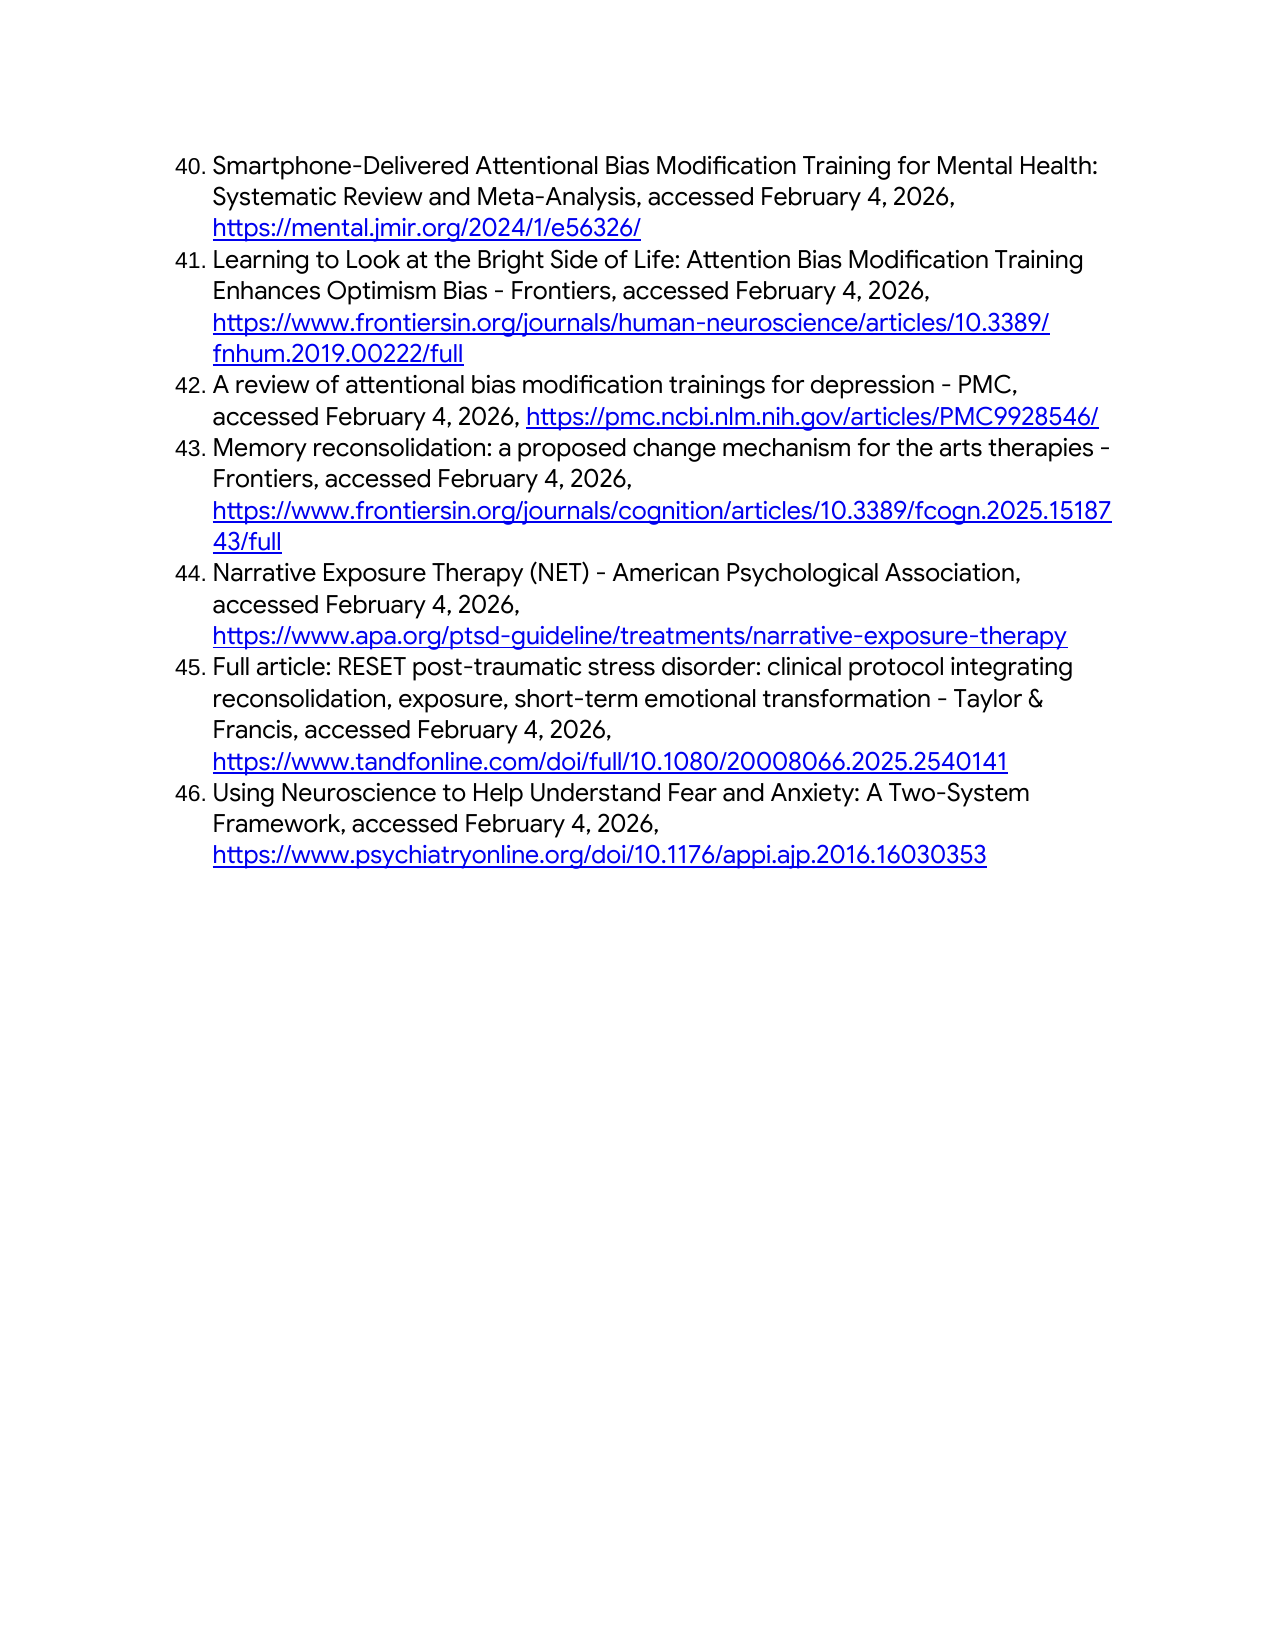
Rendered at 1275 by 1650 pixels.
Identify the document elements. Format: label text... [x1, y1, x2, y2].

list Smartphone-Delivered Attentional Bias Modification Training for Mental Health: Systematic Review and Meta-Analysis, accessed February 4, 2026, https://mental.jmir.org/2024/1/e56326/ [175, 150, 1125, 244]
list Narrative Exposure Therapy (NET) - American Psychological Association, accessed February 4, 2026, https://www.apa.org/ptsd-guideline/treatments/narrative-exposure-therapy [175, 558, 1125, 652]
list Using Neuroscience to Help Understand Fear and Anxiety: A Two-System Framework, accessed February 4, 2026, https://www.psychiatryonline.org/doi/10.1176/appi.ajp.2016.16030353 [175, 777, 1125, 871]
list A review of attentional bias modification trainings for depression - PMC, accessed February 4, 2026, https://pmc.ncbi.nlm.nih.gov/articles/PMC9928546/ [175, 369, 1125, 432]
list Memory reconsolidation: a proposed change mechanism for the arts therapies - Frontiers, accessed February 4, 2026, https://www.frontiersin.org/journals/cognition/articles/10.3389/fcogn.2025.1518743/full [175, 432, 1125, 558]
list Full article: RESET post-traumatic stress disorder: clinical protocol integrating reconsolidation, exposure, short-term emotional transformation - Taylor & Francis, accessed February 4, 2026, https://www.tandfonline.com/doi/full/10.1080/20008066.2025.2540141 [175, 652, 1125, 777]
list Learning to Look at the Bright Side of Life: Attention Bias Modification Training Enhances Optimism Bias - Frontiers, accessed February 4, 2026, https://www.frontiersin.org/journals/human-neuroscience/articles/10.3389/fnhum.2019.00222/full [175, 244, 1125, 369]
